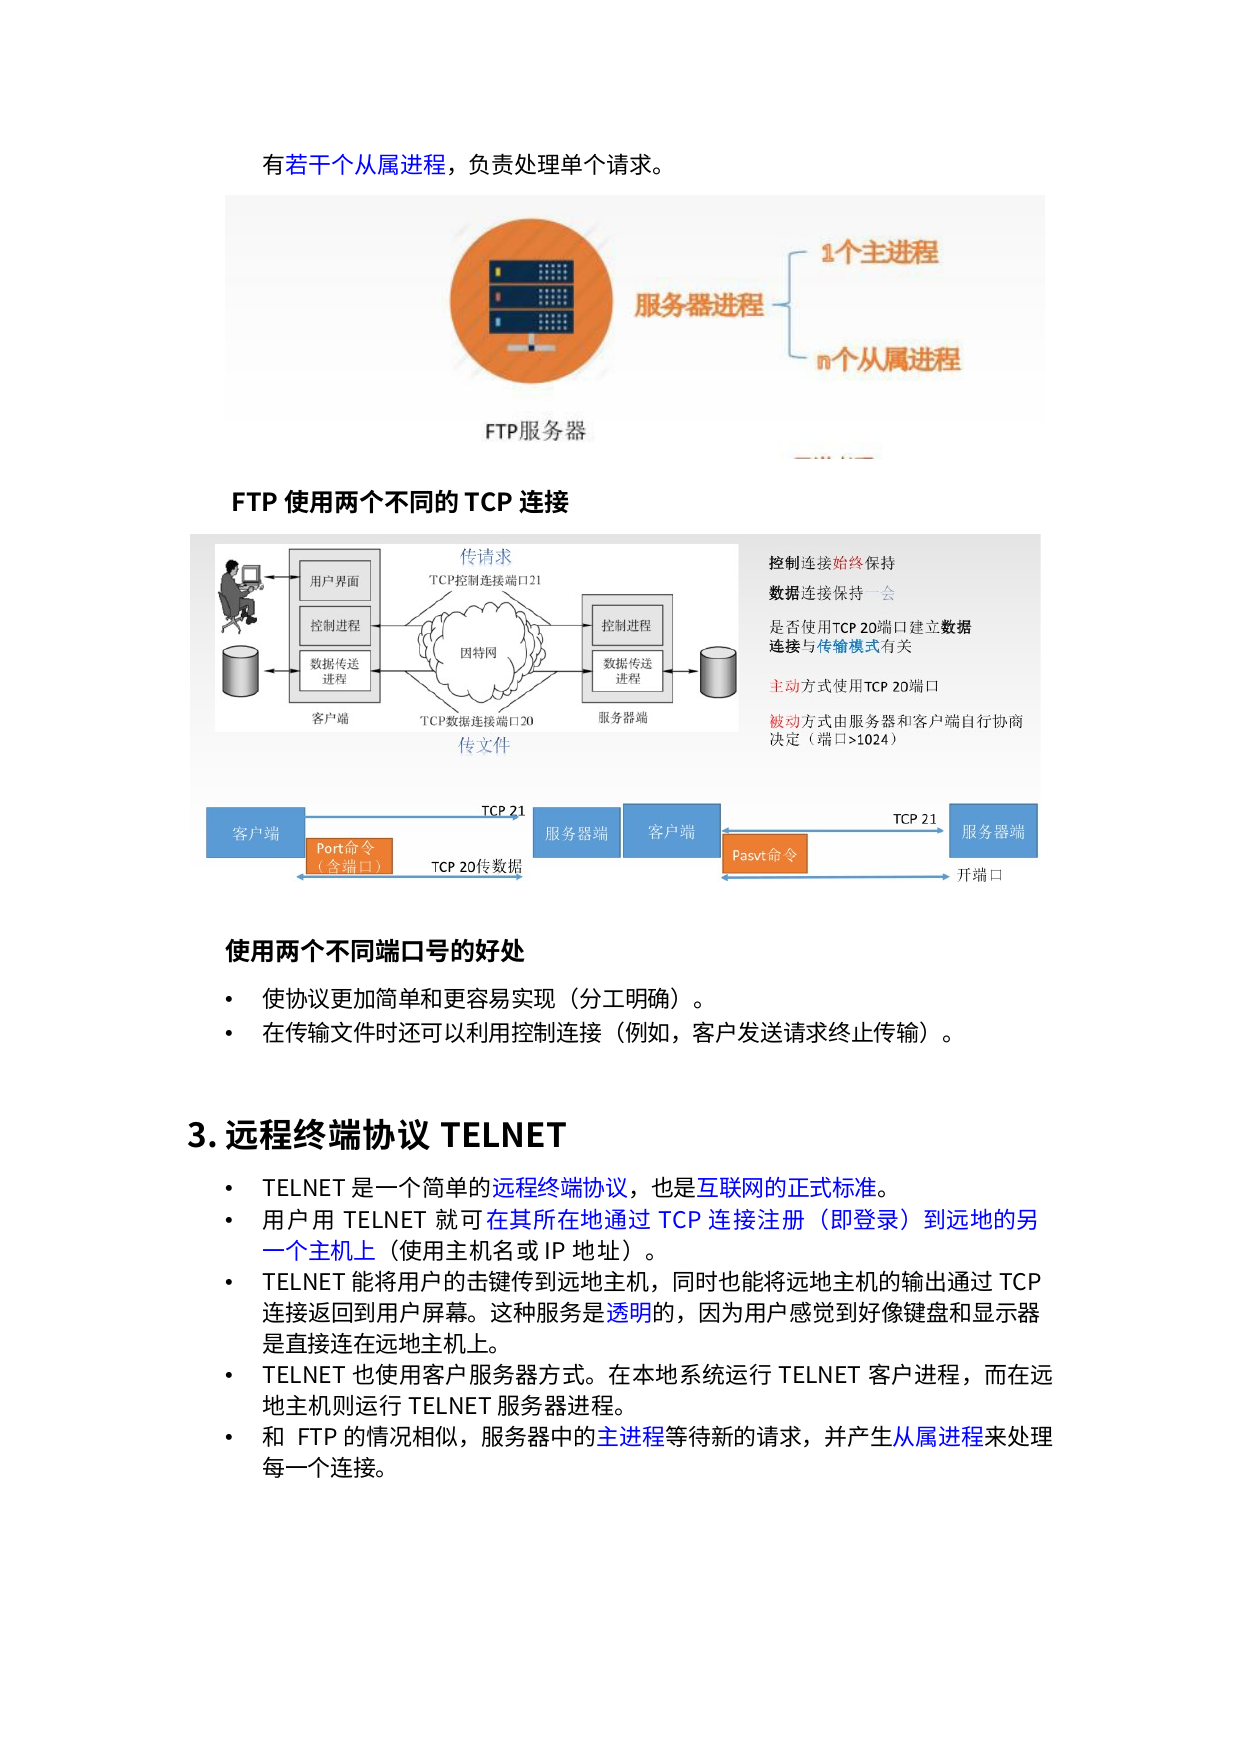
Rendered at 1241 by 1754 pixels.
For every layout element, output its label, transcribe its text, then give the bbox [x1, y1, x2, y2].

subtitle FTP 使用两个不同的 TCP 连接 [231, 483, 1240, 519]
list 和 FTP 的情况相似，服务器中的主进程等待新的请求，并产生从属进程来处理每一个连接。 [225, 1421, 1053, 1483]
subtitle 远程终端协议 TELNET [187, 1109, 1240, 1157]
text 使用两个不同端口号的好处 [225, 932, 1240, 968]
list TELNET 也使用客户服务器方式。在本地系统运行 TELNET 客户进程，而在远地主机则运行 TELNET 服务器进程。 [225, 1359, 1053, 1421]
list 使协议更加简单和更容易实现（分工明确）。 [225, 981, 1240, 1014]
list 在传输文件时还可以利用控制连接（例如，客户发送请求终止传输）。 [225, 1014, 1240, 1048]
list 用户用 TELNET 就可在其所在地通过 TCP 连接注册（即登录）到远地的另一个主机上（使用主机名或 IP 地址）。 [225, 1204, 1040, 1266]
list TELNET 能将用户的击键传到远地主机，同时也能将远地主机的输出通过 TCP 连接返回到用户屏幕。这种服务是透明的，因为用户感觉到好像键盘和显示器是直接连在远地主机上。 [225, 1266, 1042, 1359]
picture [225, 195, 1046, 459]
list TELNET 是一个简单的远程终端协议，也是互联网的正式标准。 [225, 1170, 1240, 1204]
text 有若干个从属进程，负责处理单个请求。 [262, 147, 1240, 180]
picture [190, 534, 1041, 882]
